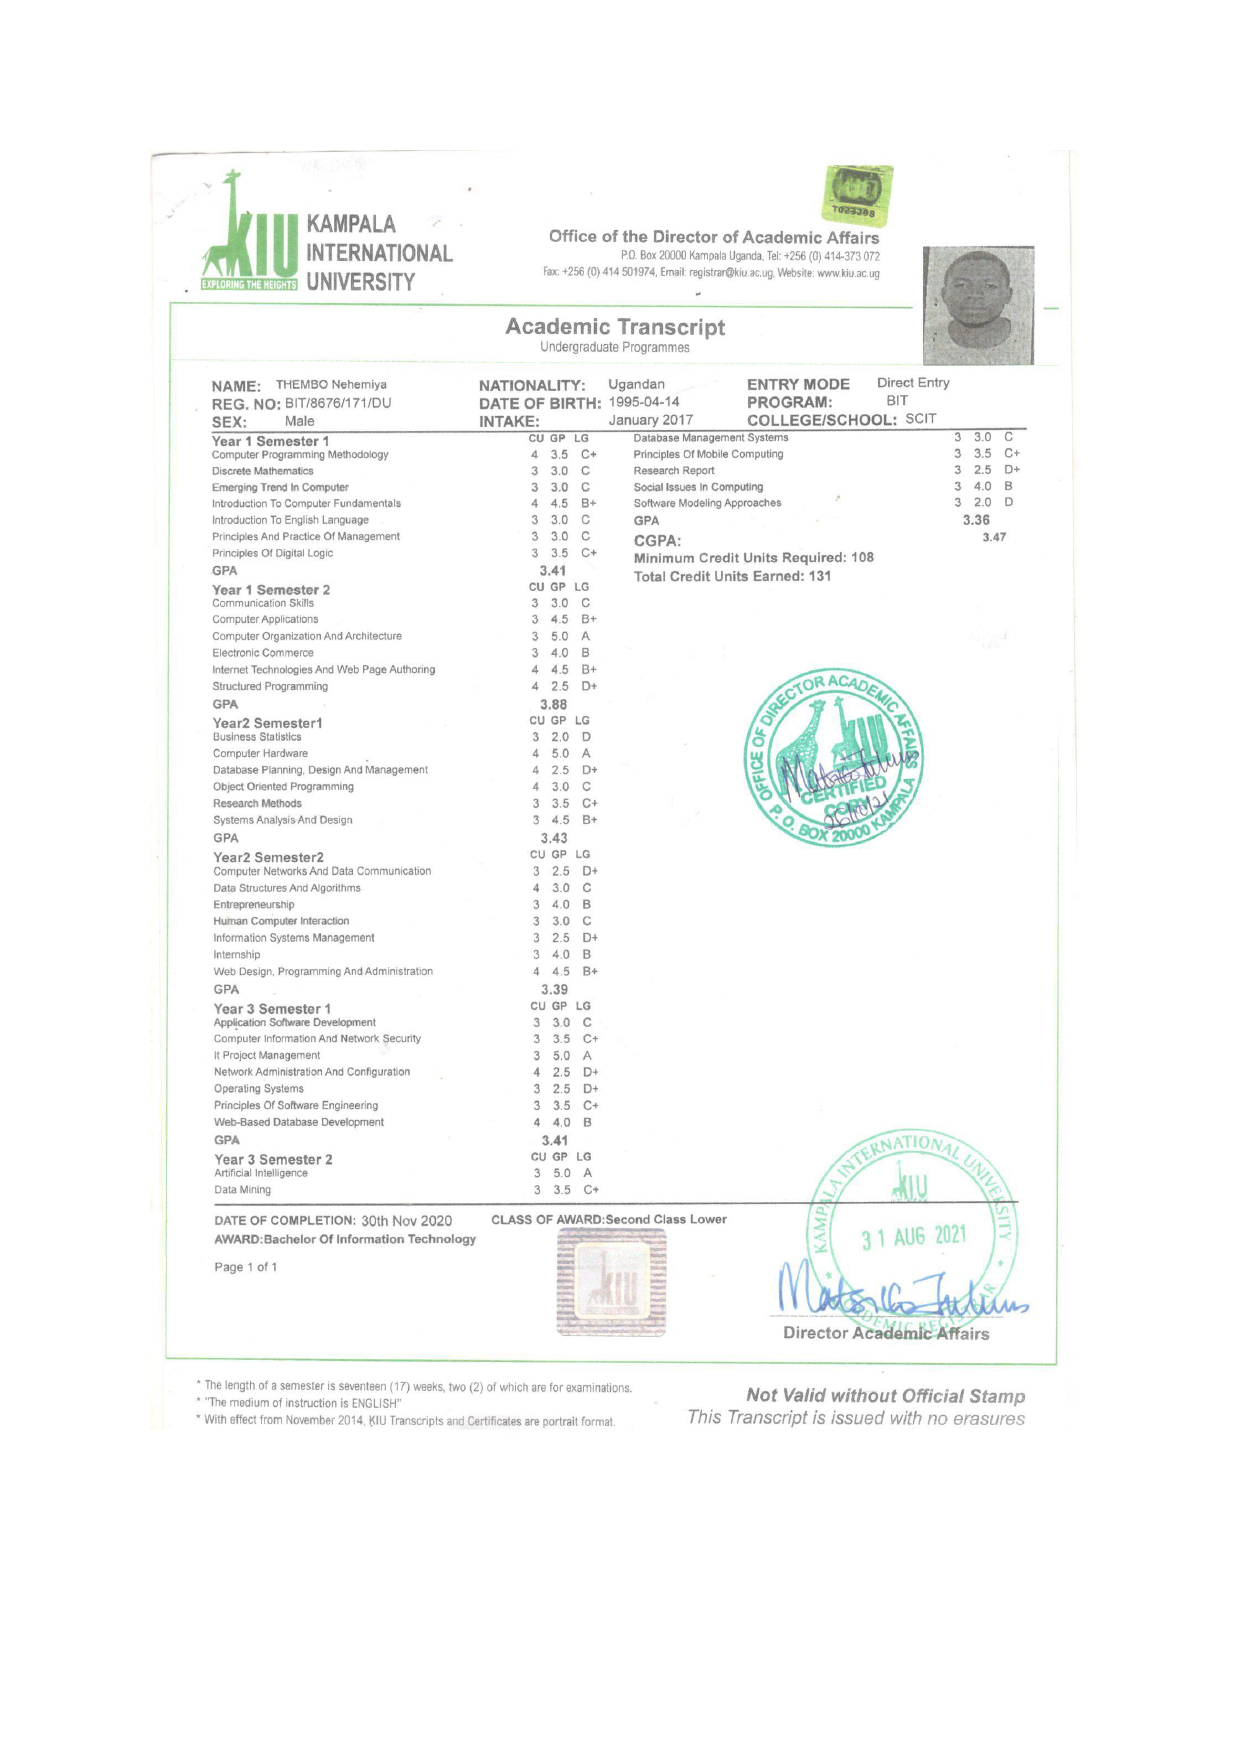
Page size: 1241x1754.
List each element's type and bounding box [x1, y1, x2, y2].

picture [150, 150, 1091, 1443]
